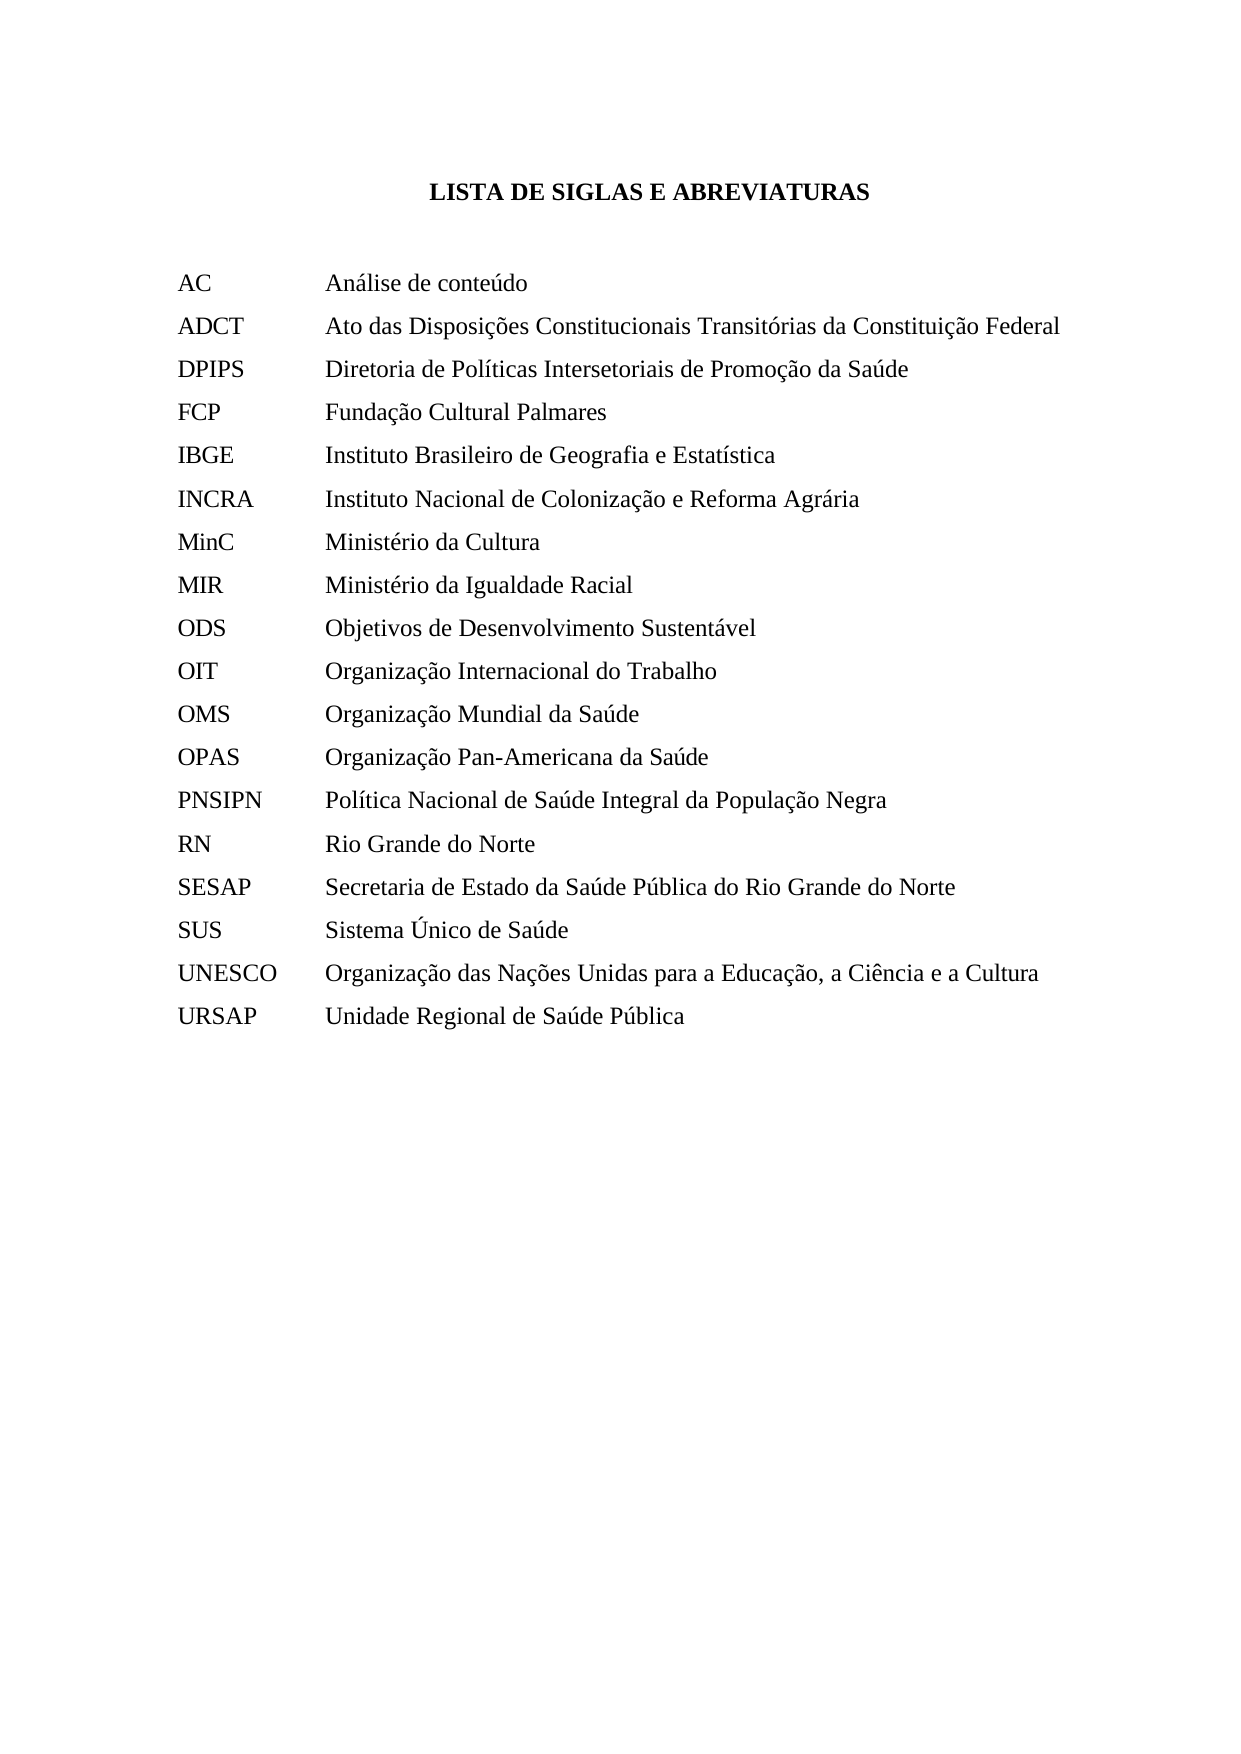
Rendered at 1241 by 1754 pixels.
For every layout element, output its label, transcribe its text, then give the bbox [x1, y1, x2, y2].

text MinC Ministério da Cultura [177, 527, 1122, 556]
text UNESCO Organização das Nações Unidas para a Educação, a Ciência e a Cultura [177, 958, 1122, 987]
text MIR Ministério da Igualdade Racial [177, 570, 1122, 599]
text RN Rio Grande do Norte [177, 829, 1122, 857]
text AC Análise de conteúdo [177, 268, 1122, 297]
text URSAP Unidade Regional de Saúde Pública [177, 1001, 1122, 1030]
text PNSIPN Política Nacional de Saúde Integral da População Negra [177, 786, 1122, 814]
text OPAS Organização Pan-Americana da Saúde [177, 742, 1122, 771]
text ODS Objetivos de Desenvolvimento Sustentável [177, 613, 1122, 642]
text FCP Fundação Cultural Palmares [177, 397, 1122, 426]
text OMS Organização Mundial da Saúde [177, 699, 1122, 728]
text ADCT Ato das Disposições Constitucionais Transitórias da Constituição Federal [177, 311, 1122, 340]
text SESAP Secretaria de Estado da Saúde Pública do Rio Grande do Norte [177, 872, 1122, 901]
text LISTA DE SIGLAS E ABREVIATURAS [177, 177, 1122, 206]
text OIT Organização Internacional do Trabalho [177, 656, 1122, 685]
text INCRA Instituto Nacional de Colonização e Reforma Agrária [177, 484, 1122, 512]
text IBGE Instituto Brasileiro de Geografia e Estatística [177, 441, 1122, 469]
text SUS Sistema Único de Saúde [177, 915, 1122, 944]
text DPIPS Diretoria de Políticas Intersetoriais de Promoção da Saúde [177, 354, 1014, 383]
